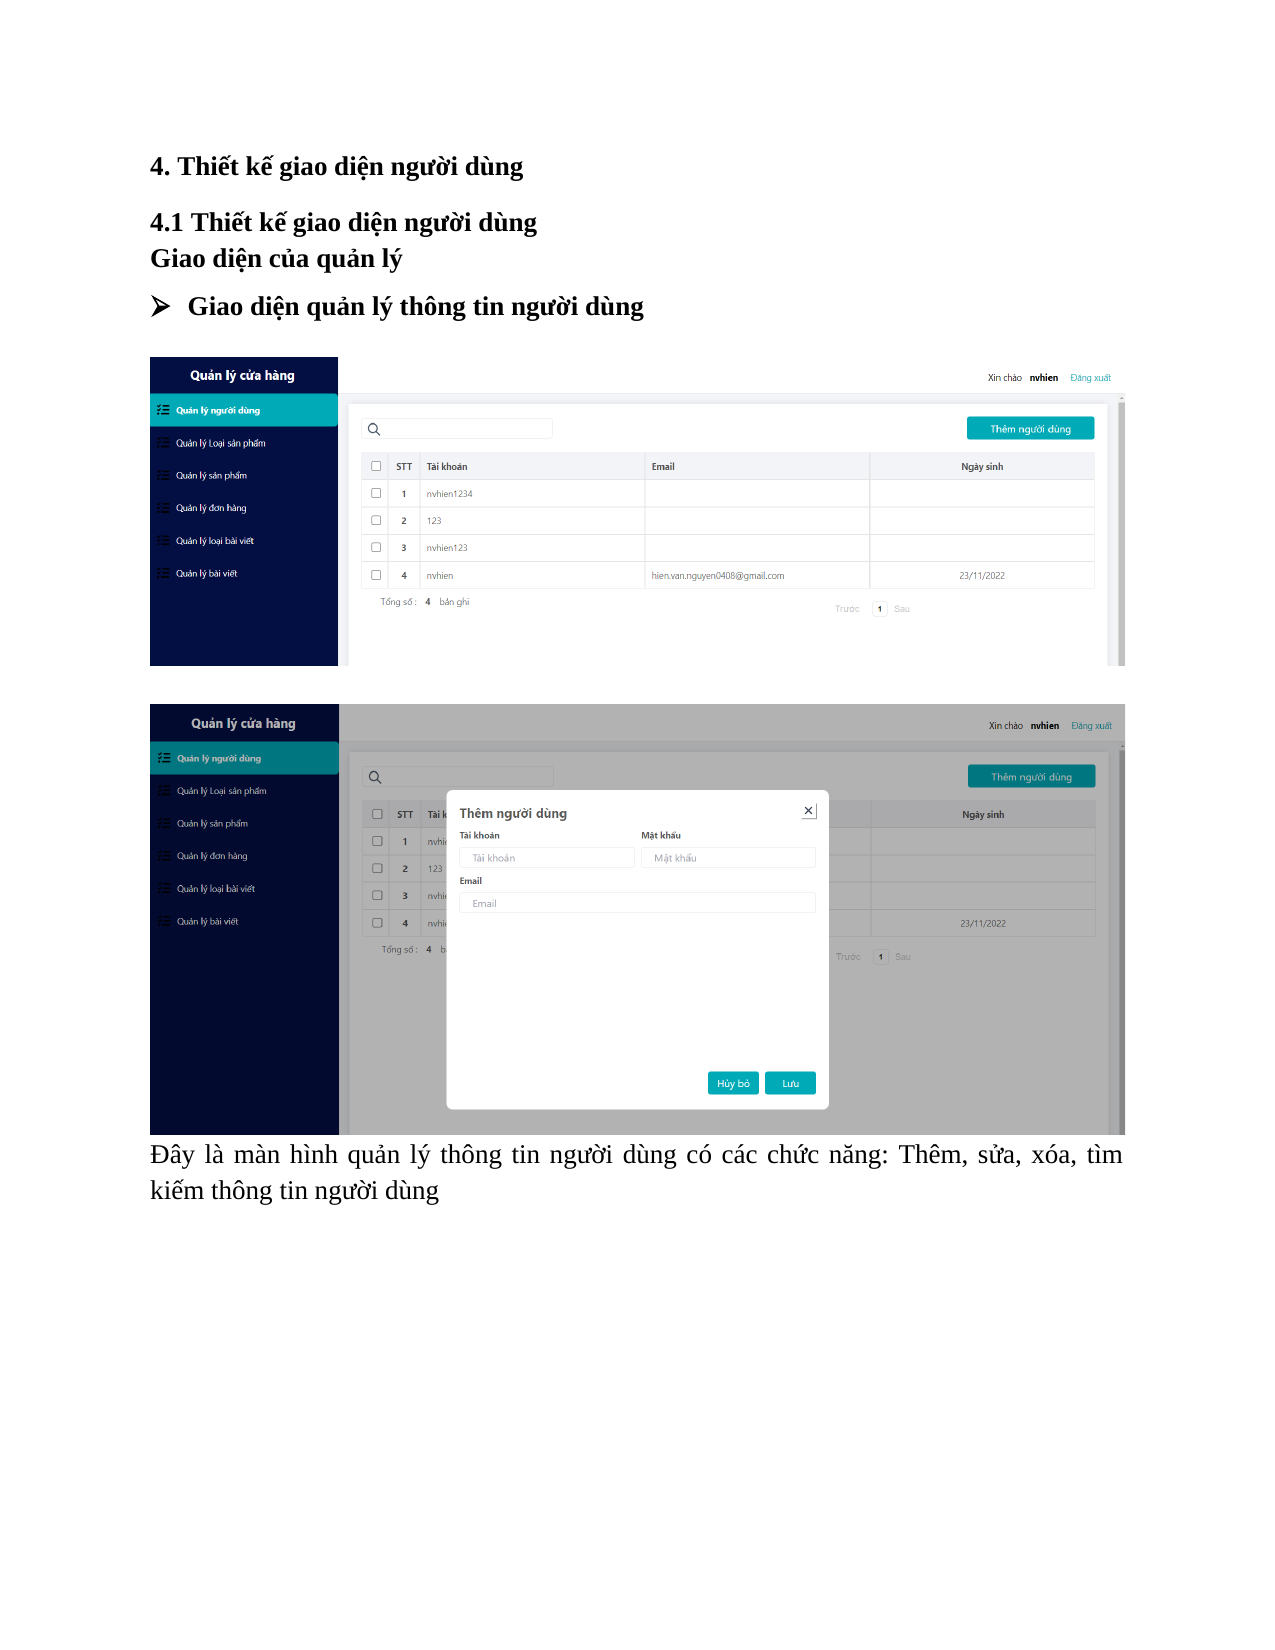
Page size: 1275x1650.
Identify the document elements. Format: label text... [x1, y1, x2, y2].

picture [150, 704, 1125, 1135]
subtitle 4.1 Thiết kế giao diện người dùng [150, 207, 1125, 238]
picture [150, 357, 1125, 666]
text Giao diện của quản lý [150, 242, 1125, 273]
text Đây là màn hình quản lý thông tin người dùng có các chức năng: Thêm, sửa, xóa, tìm kiếm thông tin người dùng [150, 1138, 1125, 1205]
list Giao diện quản lý thông tin người dùng [150, 291, 1125, 322]
subtitle 4. Thiết kế giao diện người dùng [150, 150, 1125, 181]
